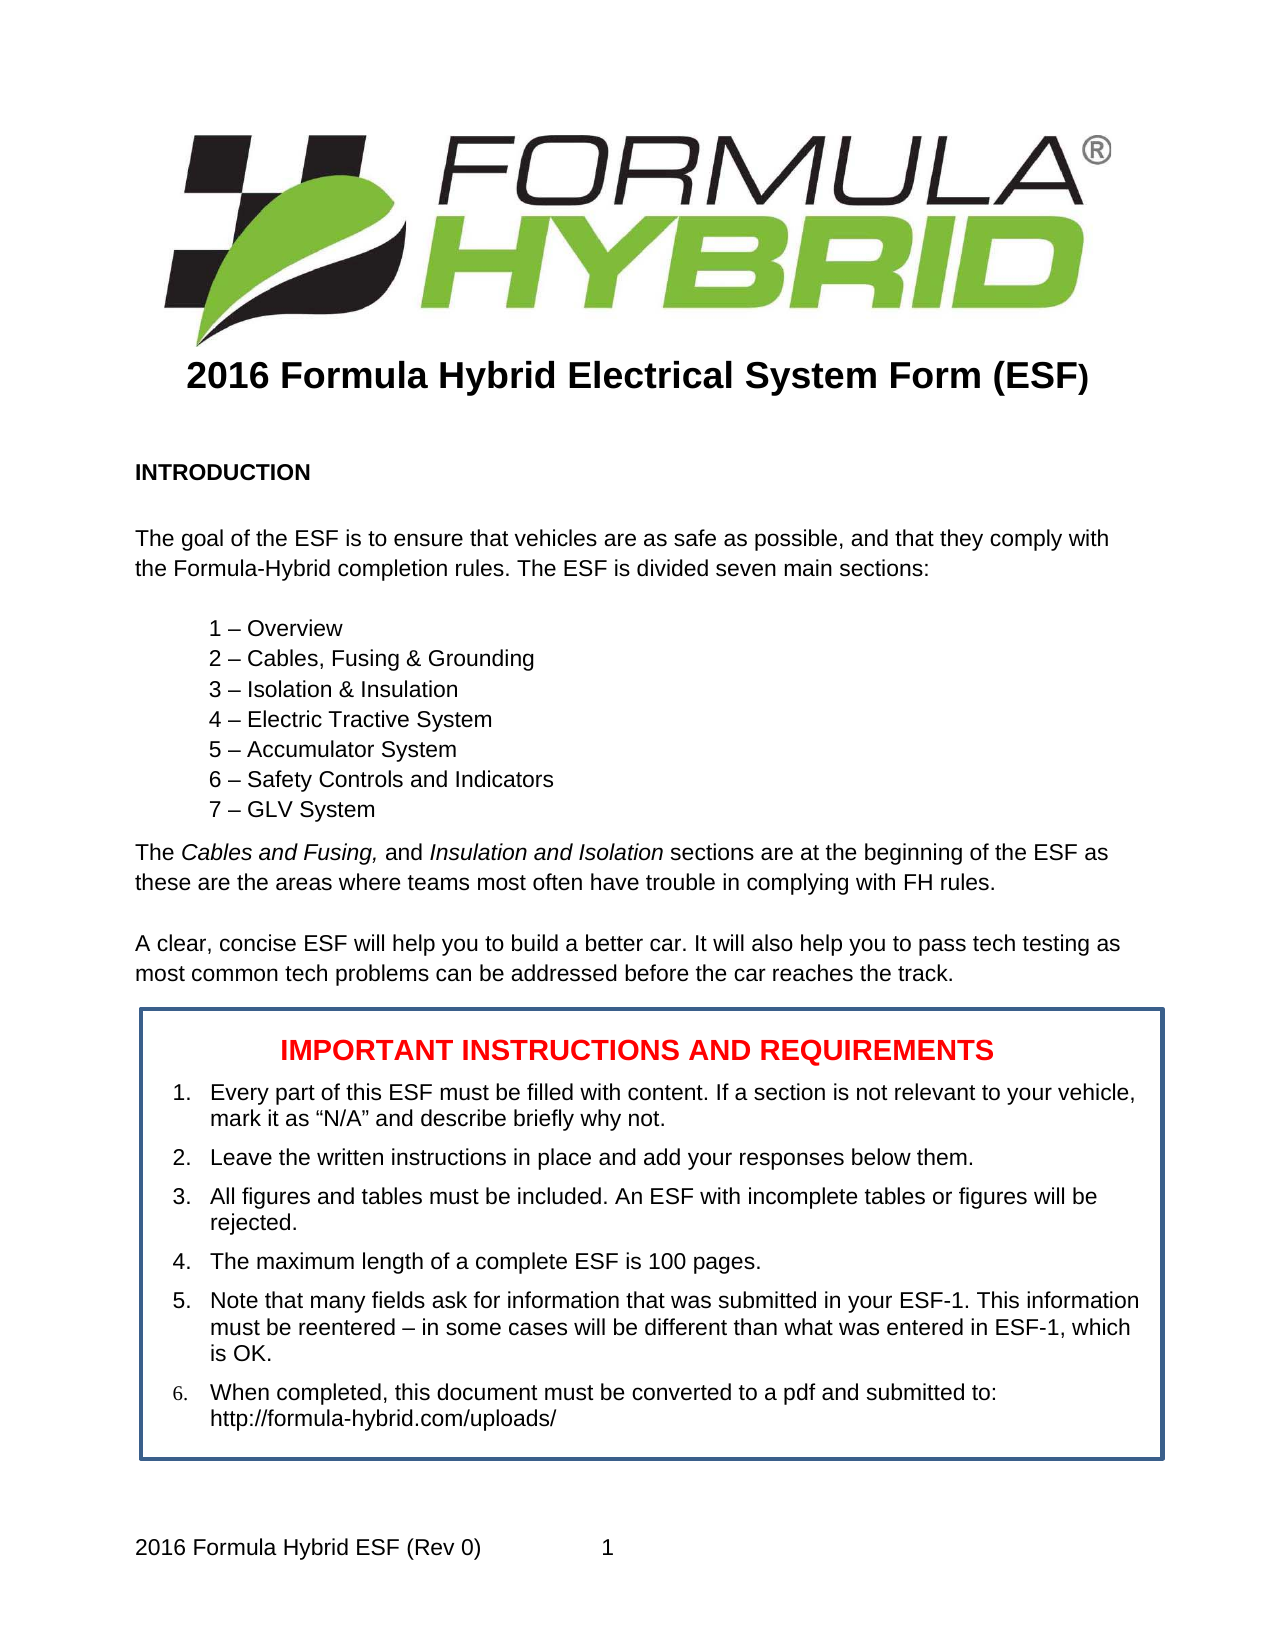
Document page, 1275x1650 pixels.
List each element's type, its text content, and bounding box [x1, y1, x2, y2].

text IMPORTANT INSTRUCTIONS AND REQUIREMENTS [143, 1033, 1140, 1066]
list Note that many fields ask for information that was submitted in your ESF-1. This information must be reentered – in some cases will be different than what was entered in ESF-1, which is OK. [172, 1287, 1140, 1366]
list When completed, this document must be converted to a pdf and submitted to: http://formula-hybrid.com/uploads/ [172, 1379, 1140, 1431]
text 7 – GLV System [209, 796, 1140, 823]
picture [163, 135, 1112, 347]
text A clear, concise ESF will help you to build a better car. It will also help you to pass tech testing as most common tech problems can be addressed before the car reaches the track. [135, 930, 1140, 986]
text 6 – Safety Controls and Indicators [209, 766, 1140, 793]
text 5 – Accumulator System [209, 736, 1140, 762]
text The goal of the ESF is to ensure that vehicles are as safe as possible, and that they comply with the Formula-Hybrid completion rules. The ESF is divided seven main sections: [135, 524, 1140, 581]
text The Cables and Fusing, and Insulation and Isolation sections are at the beginning of the ESF as these are the areas where teams most often have trouble in complying with FH rules. [135, 839, 1140, 896]
text 3 – Isolation & Insulation [209, 676, 1140, 702]
text 4 – Electric Tractive System [209, 706, 1140, 732]
list Every part of this ESF must be filled with content. If a section is not relevant to your vehicle, mark it as “N/A” and describe briefly why not. [172, 1079, 1140, 1132]
text 2 – Cables, Fusing & Grounding [209, 645, 1140, 672]
text 1 – Overview [209, 615, 1140, 642]
list Leave the written instructions in place and add your responses below them. [172, 1144, 1140, 1171]
list The maximum length of a complete ESF is 100 pages. [172, 1248, 1140, 1274]
list All figures and tables must be included. An ESF with incomplete tables or figures will be rejected. [172, 1183, 1140, 1236]
text INTRODUCTION [135, 459, 1140, 486]
